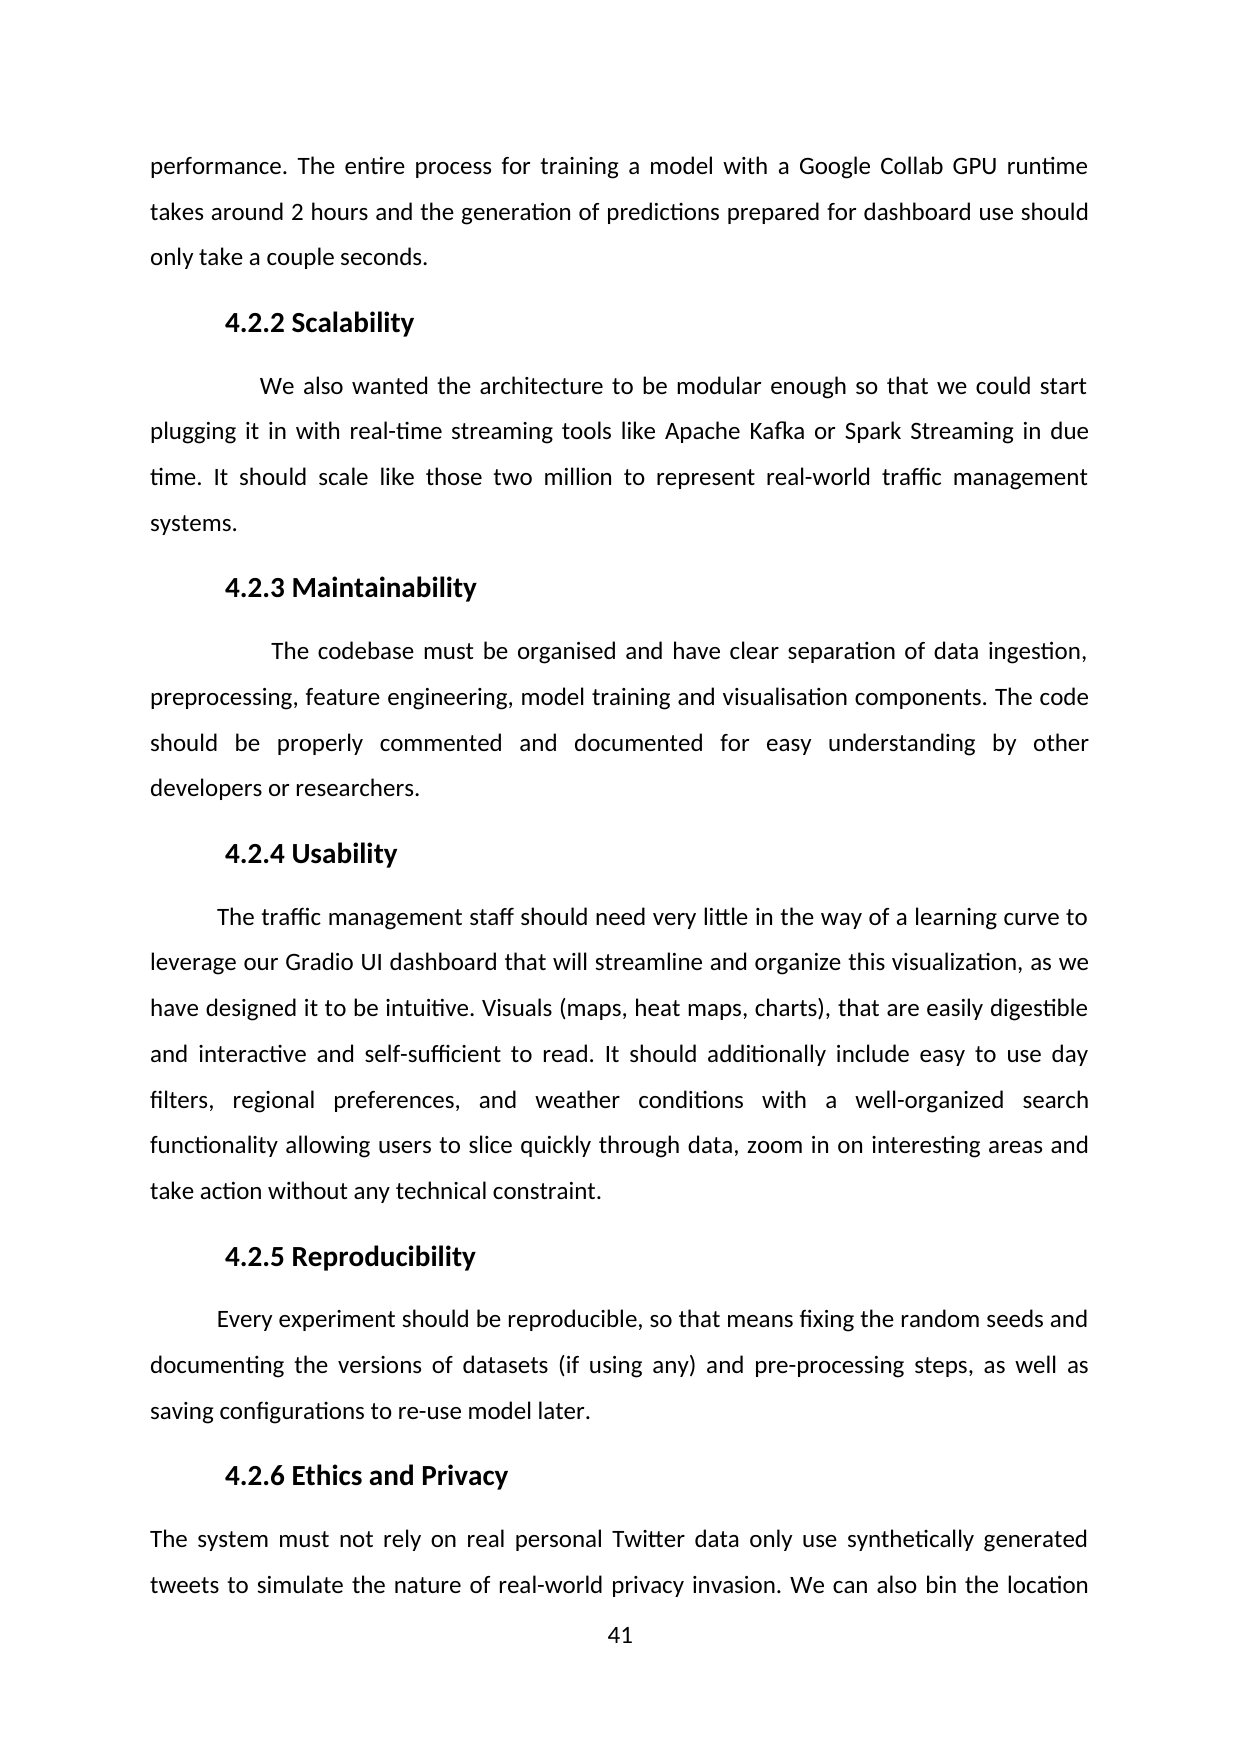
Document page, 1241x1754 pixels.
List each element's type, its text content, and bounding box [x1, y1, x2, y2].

text The traffic management staff should need very little in the way of a learning curve to leverage our Gradio UI dashboard that will streamline and organize this visualization, as we have designed it to be intuitive. Visuals (maps, heat maps, charts), that are easily digestible and interactive and self-sufficient to read. It should additionally include easy to use day filters, regional preferences, and weather conditions with a well-organized search functionality allowing users to slice quickly through data, zoom in on interesting areas and take action without any technical constraint. [150, 901, 1090, 1206]
subtitle 4.2.6 Ethics and Privacy [225, 1457, 1090, 1493]
text We also wanted the architecture to be modular enough so that we could start plugging it in with real-time streaming tools like Apache Kafka or Spark Streaming in due time. It should scale like those two million to represent real-world traffic management systems. [150, 370, 1090, 537]
subtitle 4.2.2 Scalability [225, 304, 1090, 339]
subtitle 4.2.3 Maintainability [225, 569, 1090, 605]
text Every experiment should be reproducible, so that means fixing the random seeds and documenting the versions of datasets (if using any) and pre-processing steps, as well as saving configurations to re-use model later. [150, 1303, 1090, 1426]
text The codebase must be organised and have clear separation of data ingestion, preprocessing, feature engineering, model training and visualisation components. The code should be properly commented and documented for easy understanding by other developers or researchers. [150, 635, 1090, 803]
subtitle 4.2.4 Usability [225, 835, 1090, 871]
subtitle 4.2.5 Reproducibility [225, 1238, 1090, 1273]
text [150, 150, 1090, 272]
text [150, 1523, 1090, 1599]
